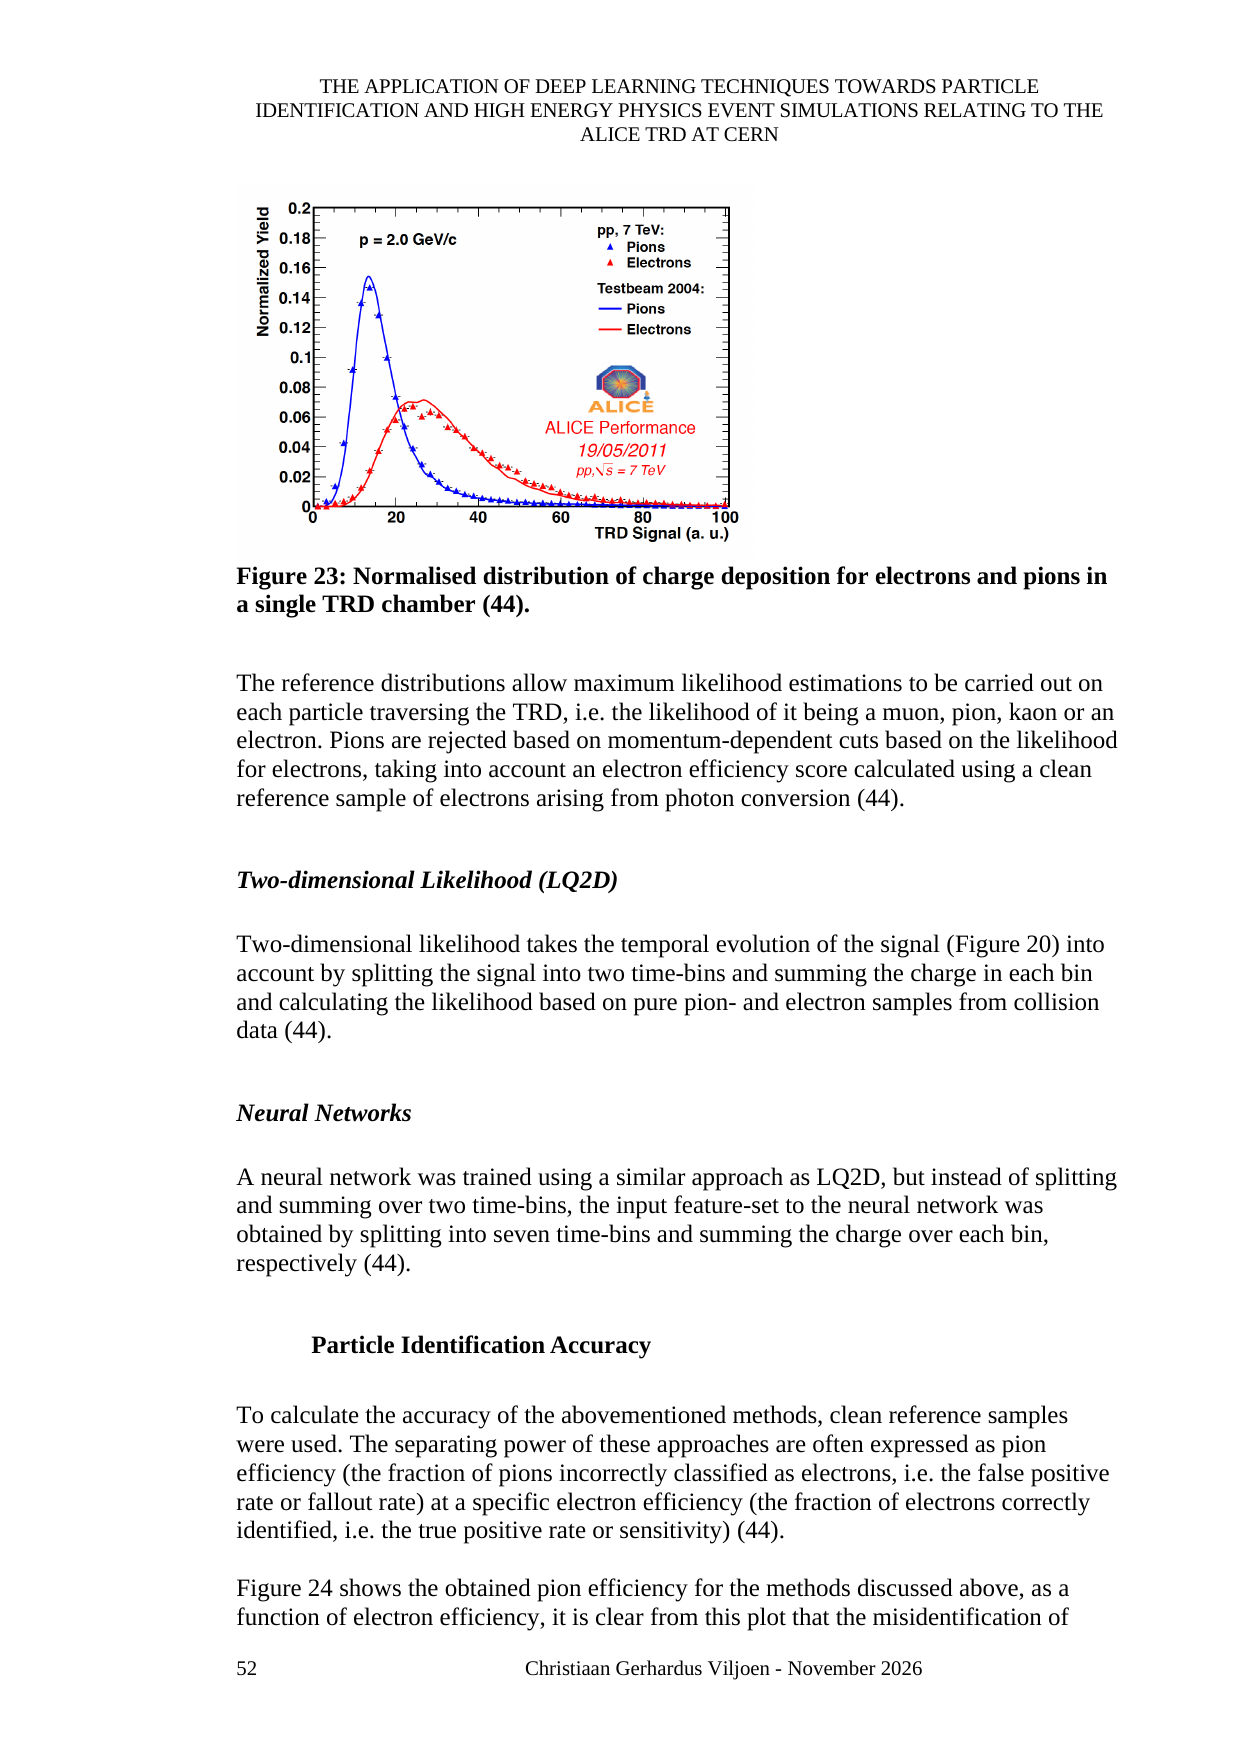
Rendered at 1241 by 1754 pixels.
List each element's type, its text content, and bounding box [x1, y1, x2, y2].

subtitle Neural Networks [236, 1098, 1122, 1127]
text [236, 1573, 1122, 1630]
text A neural network was trained using a similar approach as LQ2D, but instead of splitting and summing over two time-bins, the input feature-set to the neural network was obtained by splitting into seven time-bins and summing the charge over each bin, respectively . [236, 1162, 1122, 1277]
text To calculate the accuracy of the abovementioned methods, clean reference samples were used. The separating power of these approaches are often expressed as pion efficiency (the fraction of pions incorrectly classified as electrons, i.e. the false positive rate or fallout rate) at a specific electron efficiency (the fraction of electrons correctly identified, i.e. the true positive rate or sensitivity) . [236, 1400, 1122, 1544]
text The reference distributions allow maximum likelihood estimations to be carried out on each particle traversing the TRD, i.e. the likelihood of it being a muon, pion, kaon or an electron. Pions are rejected based on momentum-dependent cuts based on the likelihood for electrons, taking into account an electron efficiency score calculated using a clean reference sample of electrons arising from photon conversion . [236, 668, 1122, 812]
text Figure 23: Normalised distribution of charge deposition for electrons and pions in a single TRD chamber . [236, 561, 1122, 618]
picture [236, 183, 755, 561]
subtitle Two-dimensional Likelihood (LQ2D) [236, 865, 1122, 894]
subtitle Particle Identification Accuracy [311, 1330, 1122, 1359]
text Two-dimensional likelihood takes the temporal evolution of the signal (Figure 21) into account by splitting the signal into two time-bins and summing the charge in each bin and calculating the likelihood based on pure pion- and electron samples from collision data . [236, 929, 1122, 1044]
